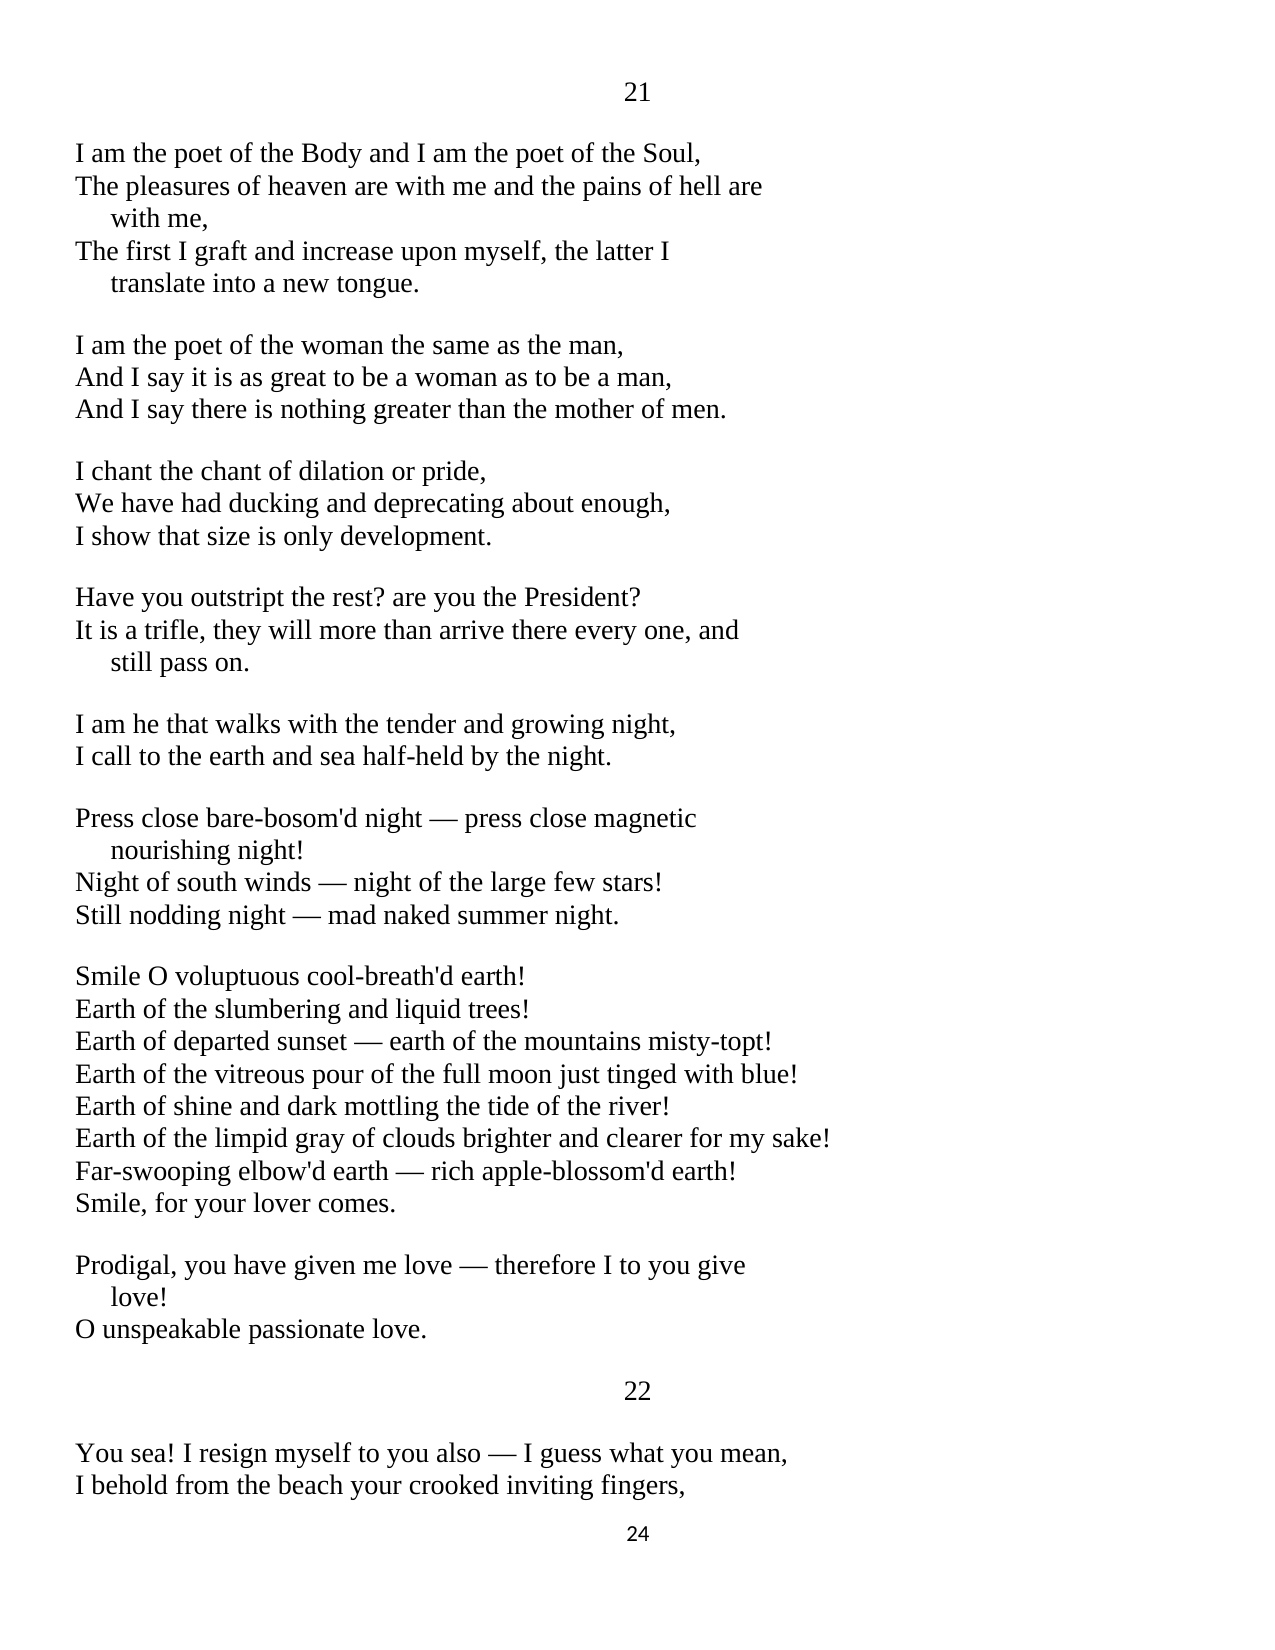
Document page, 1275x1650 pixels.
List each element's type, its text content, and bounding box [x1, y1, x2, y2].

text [75, 1436, 1200, 1501]
text I chant the chant of dilation or pride, We have had ducking and deprecating about enough, I show that size is only development. [75, 454, 1200, 551]
text I am the poet of the Body and I am the poet of the Soul, The pleasures of heaven are with me and the pains of hell are with me, The first I graft and increase upon myself, the latter I translate into a new tongue. [75, 137, 1200, 298]
text Press close bare-bosom'd night — press close magnetic nourishing night! Night of south winds — night of the large few stars! Still nodding night — mad naked summer night. [75, 801, 1200, 930]
text 22 [75, 1374, 1200, 1407]
text 21 [75, 75, 1200, 107]
text Prodigal, you have given me love — therefore I to you give love! O unspeakable passionate love. [75, 1248, 1200, 1345]
text Smile O voluptuous cool-breath'd earth! Earth of the slumbering and liquid trees! Earth of departed sunset — earth of the mountains misty-topt! Earth of the vitreous pour of the full moon just tinged with blue! Earth of shine and dark mottling the tide of the river! Earth of the limpid gray of clouds brighter and clearer for my sake! Far-swooping elbow'd earth — rich apple-blossom'd earth! Smile, for your lover comes. [75, 959, 1200, 1219]
text Have you outstript the rest? are you the President? It is a trifle, they will more than arrive there every one, and still pass on. [75, 580, 1200, 678]
text I am the poet of the woman the same as the man, And I say it is as great to be a woman as to be a man, And I say there is nothing greater than the mother of men. [75, 328, 1200, 425]
text I am he that walks with the tender and growing night, I call to the earth and sea half-held by the night. [75, 707, 1200, 772]
